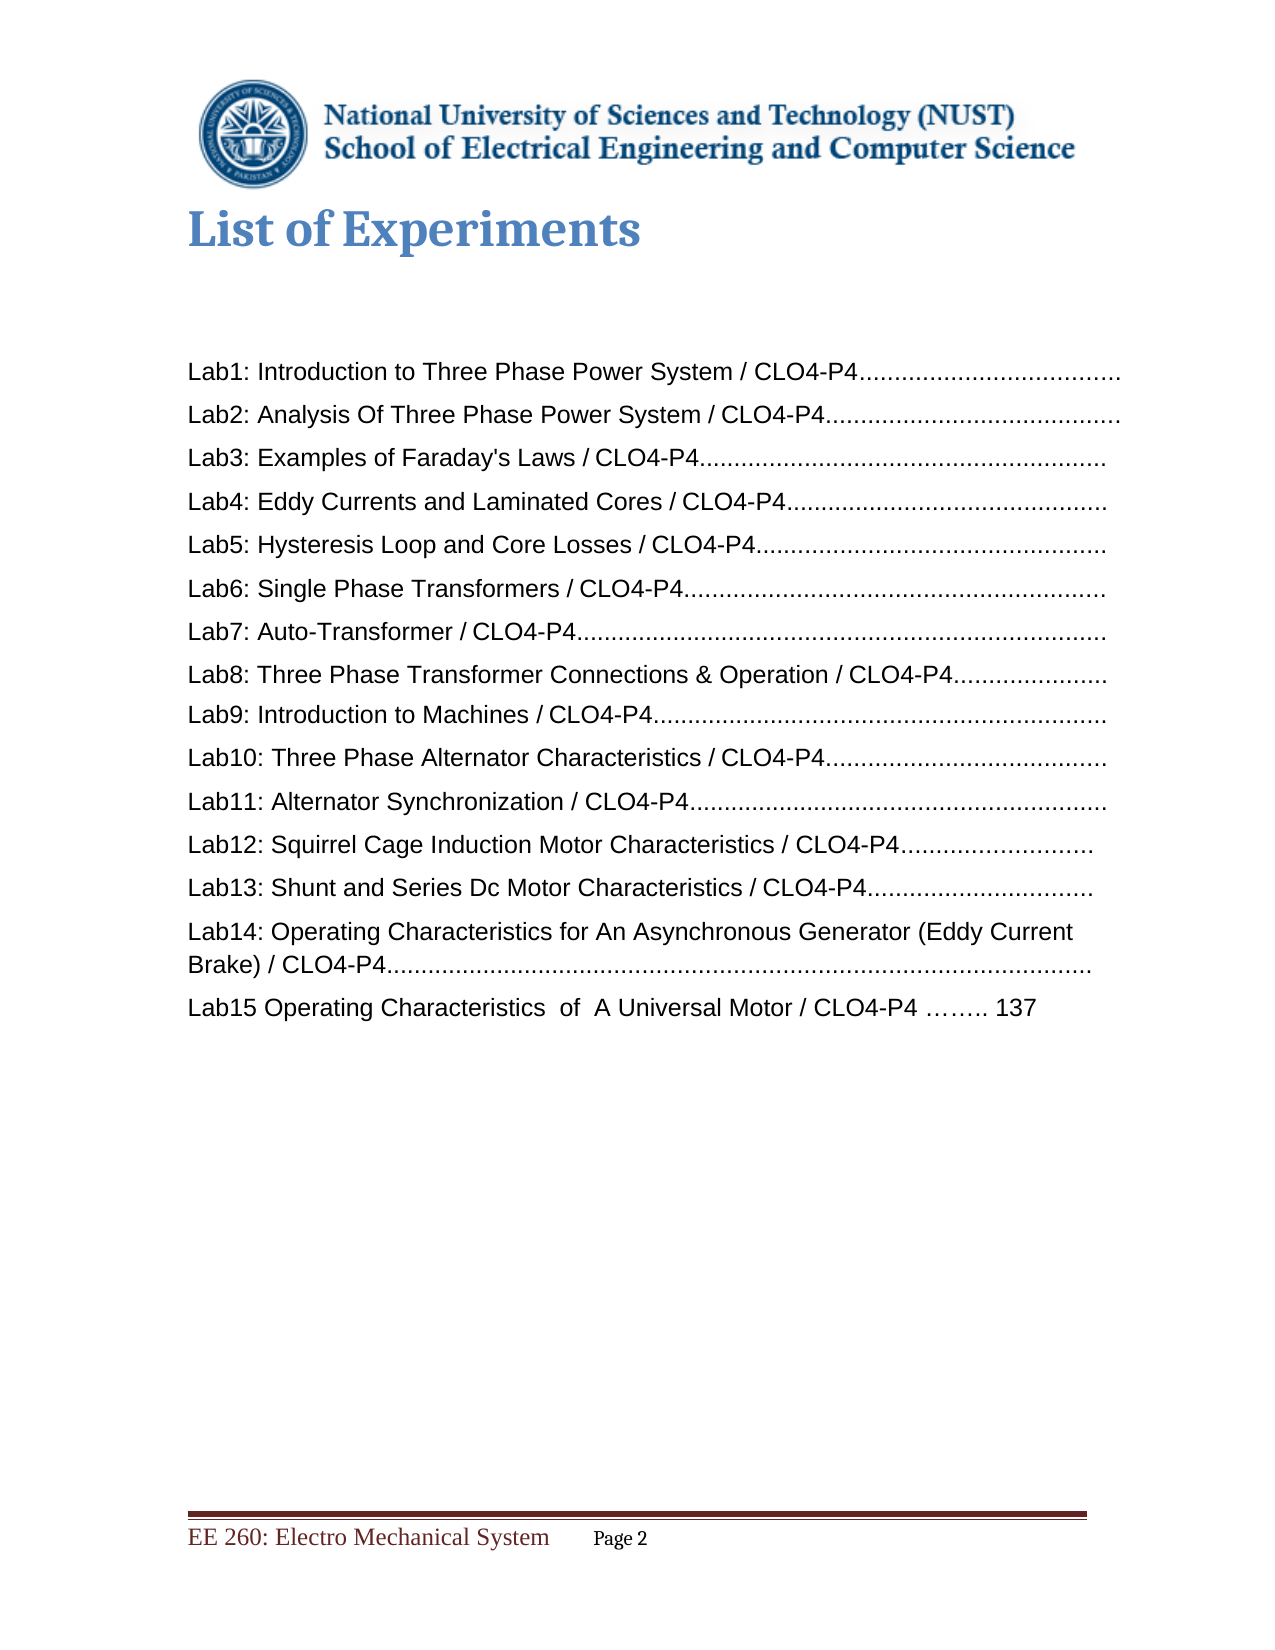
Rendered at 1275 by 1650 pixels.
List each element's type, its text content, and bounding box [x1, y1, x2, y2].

subtitle List of Experiments [187, 199, 1087, 259]
picture [187, 75, 1088, 199]
